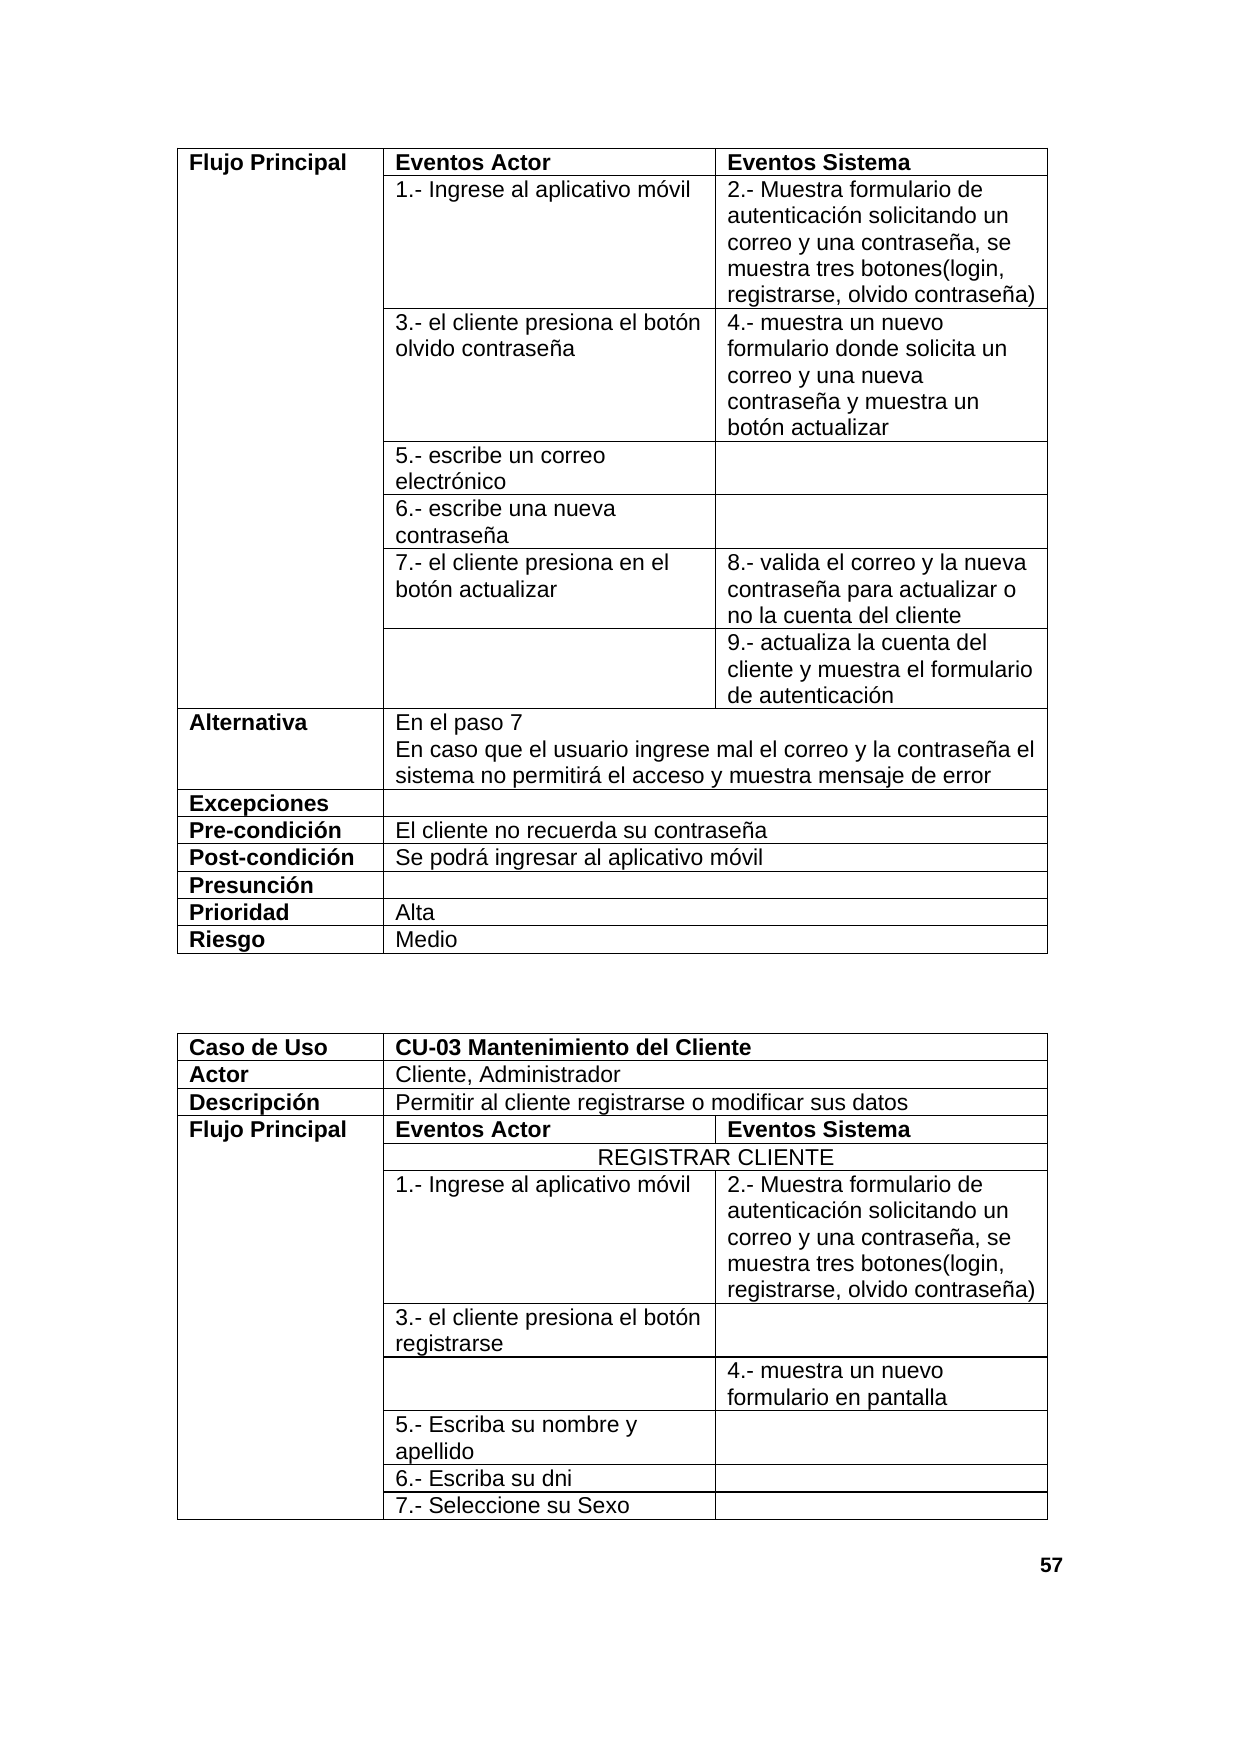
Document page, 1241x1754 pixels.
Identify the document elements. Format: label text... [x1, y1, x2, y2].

table_cell [716, 1465, 1047, 1491]
table_cell Actor [178, 1061, 383, 1088]
table_cell Alta [384, 899, 1047, 925]
table_cell Flujo Principal [178, 149, 383, 708]
table_cell 4.- muestra un nuevo formulario en pantalla [716, 1358, 1047, 1410]
table_cell [384, 790, 1047, 816]
table_cell [384, 629, 715, 708]
table_cell Eventos Actor [384, 149, 715, 175]
table_cell [716, 1411, 1047, 1464]
table_cell 2.- Muestra formulario de autenticación solicitando un correo y una contraseña, se muestra tres botones(login, registrarse, olvido contraseña) [716, 176, 1047, 308]
table_cell Eventos Sistema [716, 149, 1047, 175]
table_cell 7.- el cliente presiona en el botón actualizar [384, 549, 715, 628]
table_cell REGISTRAR CLIENTE [384, 1144, 1047, 1170]
table_cell [384, 1358, 715, 1410]
table_cell [716, 1493, 1047, 1519]
table_cell 6.- escribe una nueva contraseña [384, 495, 715, 548]
table_cell Riesgo [178, 926, 383, 953]
table_header Caso de Uso [178, 1034, 383, 1060]
table_cell 2.- Muestra formulario de autenticación solicitando un correo y una contraseña, se muestra tres botones(login, registrarse, olvido contraseña) [716, 1171, 1047, 1303]
table_cell [384, 872, 1047, 898]
table_cell 1.- Ingrese al aplicativo móvil [384, 1171, 715, 1303]
table_cell Eventos Sistema [716, 1116, 1047, 1142]
table_cell En el paso 7 En caso que el usuario ingrese mal el correo y la contraseña el sistema no permitirá el acceso y muestra mensaje de error [384, 709, 1047, 788]
table_cell Excepciones [178, 790, 383, 816]
table_cell [716, 495, 1047, 548]
table_cell Alternativa [178, 709, 383, 788]
table_cell 3.- el cliente presiona el botón olvido contraseña [384, 309, 715, 441]
table_cell Post-condición [178, 844, 383, 871]
table_cell Flujo Principal [178, 1116, 383, 1519]
table_cell 1.- Ingrese al aplicativo móvil [384, 176, 715, 308]
table_cell Cliente, Administrador [384, 1061, 1047, 1088]
table_cell 5.- Escriba su nombre y apellido [384, 1411, 715, 1464]
table_cell 8.- valida el correo y la nueva contraseña para actualizar o no la cuenta del cliente [716, 549, 1047, 628]
table_cell 4.- muestra un nuevo formulario donde solicita un correo y una nueva contraseña y muestra un botón actualizar [716, 309, 1047, 441]
table_cell [716, 1304, 1047, 1356]
table_cell 6.- Escriba su dni [384, 1465, 715, 1491]
table_cell 5.- escribe un correo electrónico [384, 442, 715, 494]
table_cell 7.- Seleccione su Sexo [384, 1493, 715, 1519]
table_header CU-03 Mantenimiento del Cliente [384, 1034, 1047, 1060]
table_cell Se podrá ingresar al aplicativo móvil [384, 844, 1047, 871]
table_cell Medio [384, 926, 1047, 953]
table_cell 9.- actualiza la cuenta del cliente y muestra el formulario de autenticación [716, 629, 1047, 708]
table_cell Presunción [178, 872, 383, 898]
table_cell Prioridad [178, 899, 383, 925]
table_cell Permitir al cliente registrarse o modificar sus datos [384, 1089, 1047, 1115]
table_cell Eventos Actor [384, 1116, 715, 1142]
table_cell El cliente no recuerda su contraseña [384, 817, 1047, 843]
table_cell 3.- el cliente presiona el botón registrarse [384, 1304, 715, 1356]
table_cell Descripción [178, 1089, 383, 1115]
table_cell [716, 442, 1047, 494]
table_cell Pre-condición [178, 817, 383, 843]
